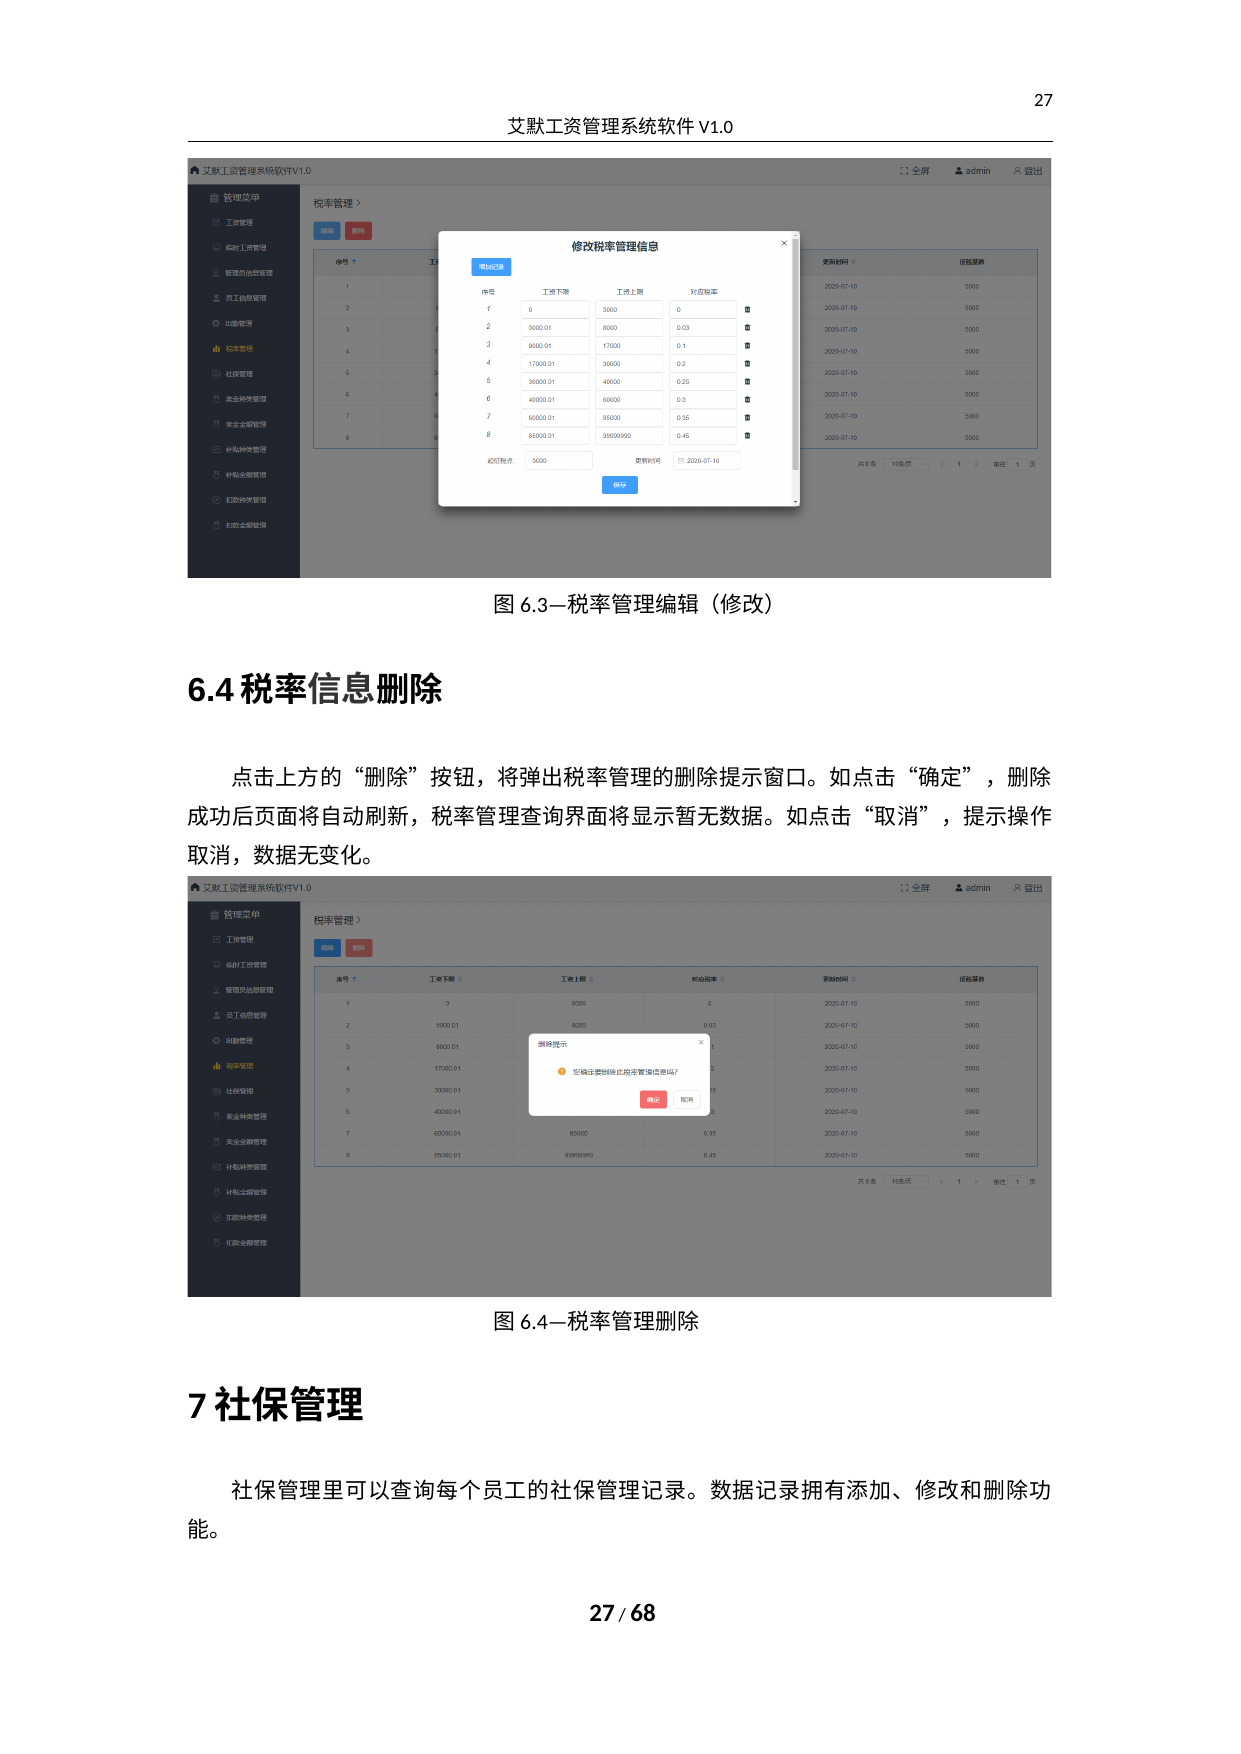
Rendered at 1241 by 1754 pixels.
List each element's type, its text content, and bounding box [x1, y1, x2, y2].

picture [187, 876, 1052, 1297]
text 点击上方的“删除”按钮，将弹出税率管理的删除提示窗口。如点击“确定”，删除成功后页面将自动刷新，税率管理查询界面将显示暂无数据。如点击“取消”，提示操作取消，数据无变化。 [187, 759, 1053, 870]
text 图6.3—税率管理编辑（修改） [187, 586, 1053, 619]
text 社保管理里可以查询每个员工的社保管理记录。数据记录拥有添加、修改和删除功能。 [187, 1473, 1053, 1544]
text 图6.4—税率管理删除 [187, 1304, 1053, 1336]
picture [187, 158, 1052, 578]
subtitle 7社保管理 [187, 1370, 1053, 1435]
subtitle 6.4税率信息删除 [187, 654, 1053, 719]
